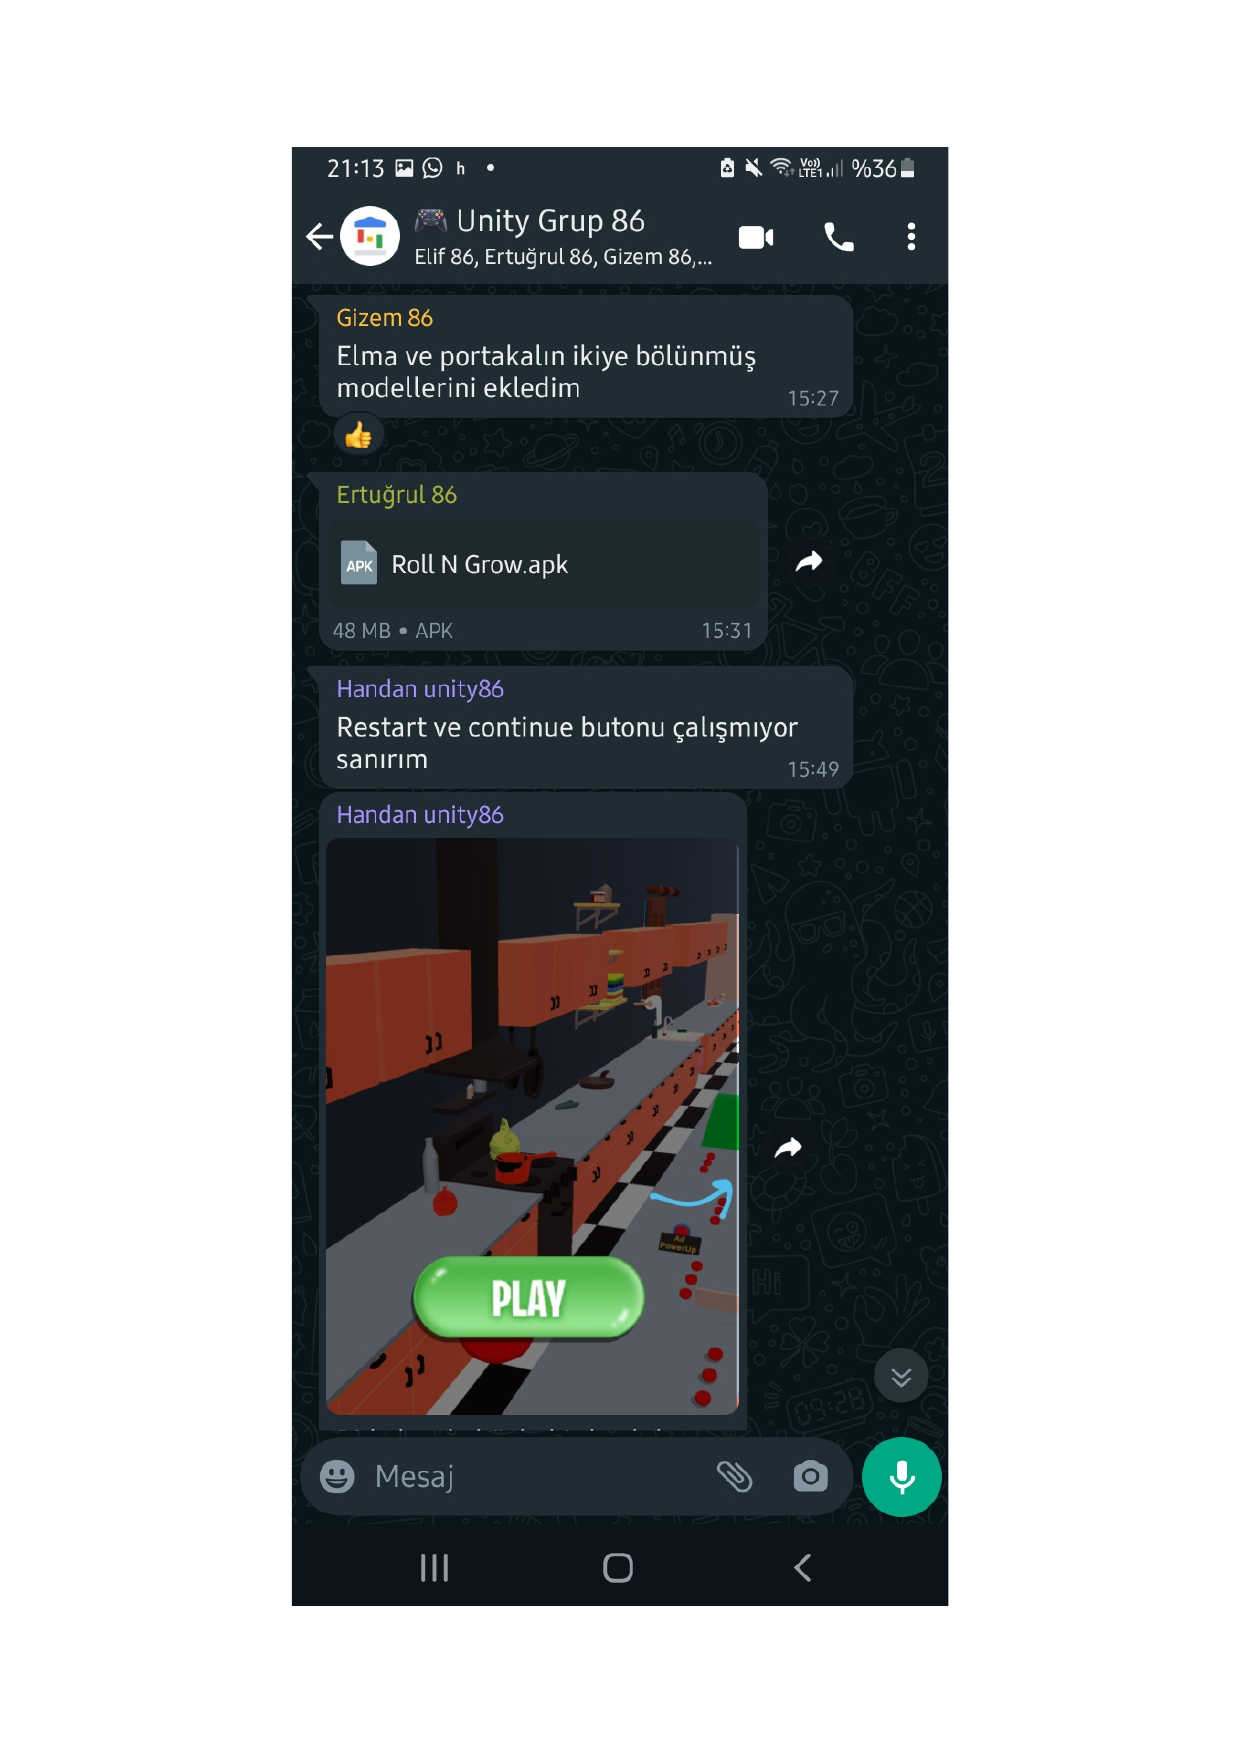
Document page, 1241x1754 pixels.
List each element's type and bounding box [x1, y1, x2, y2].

picture [291, 147, 949, 1606]
